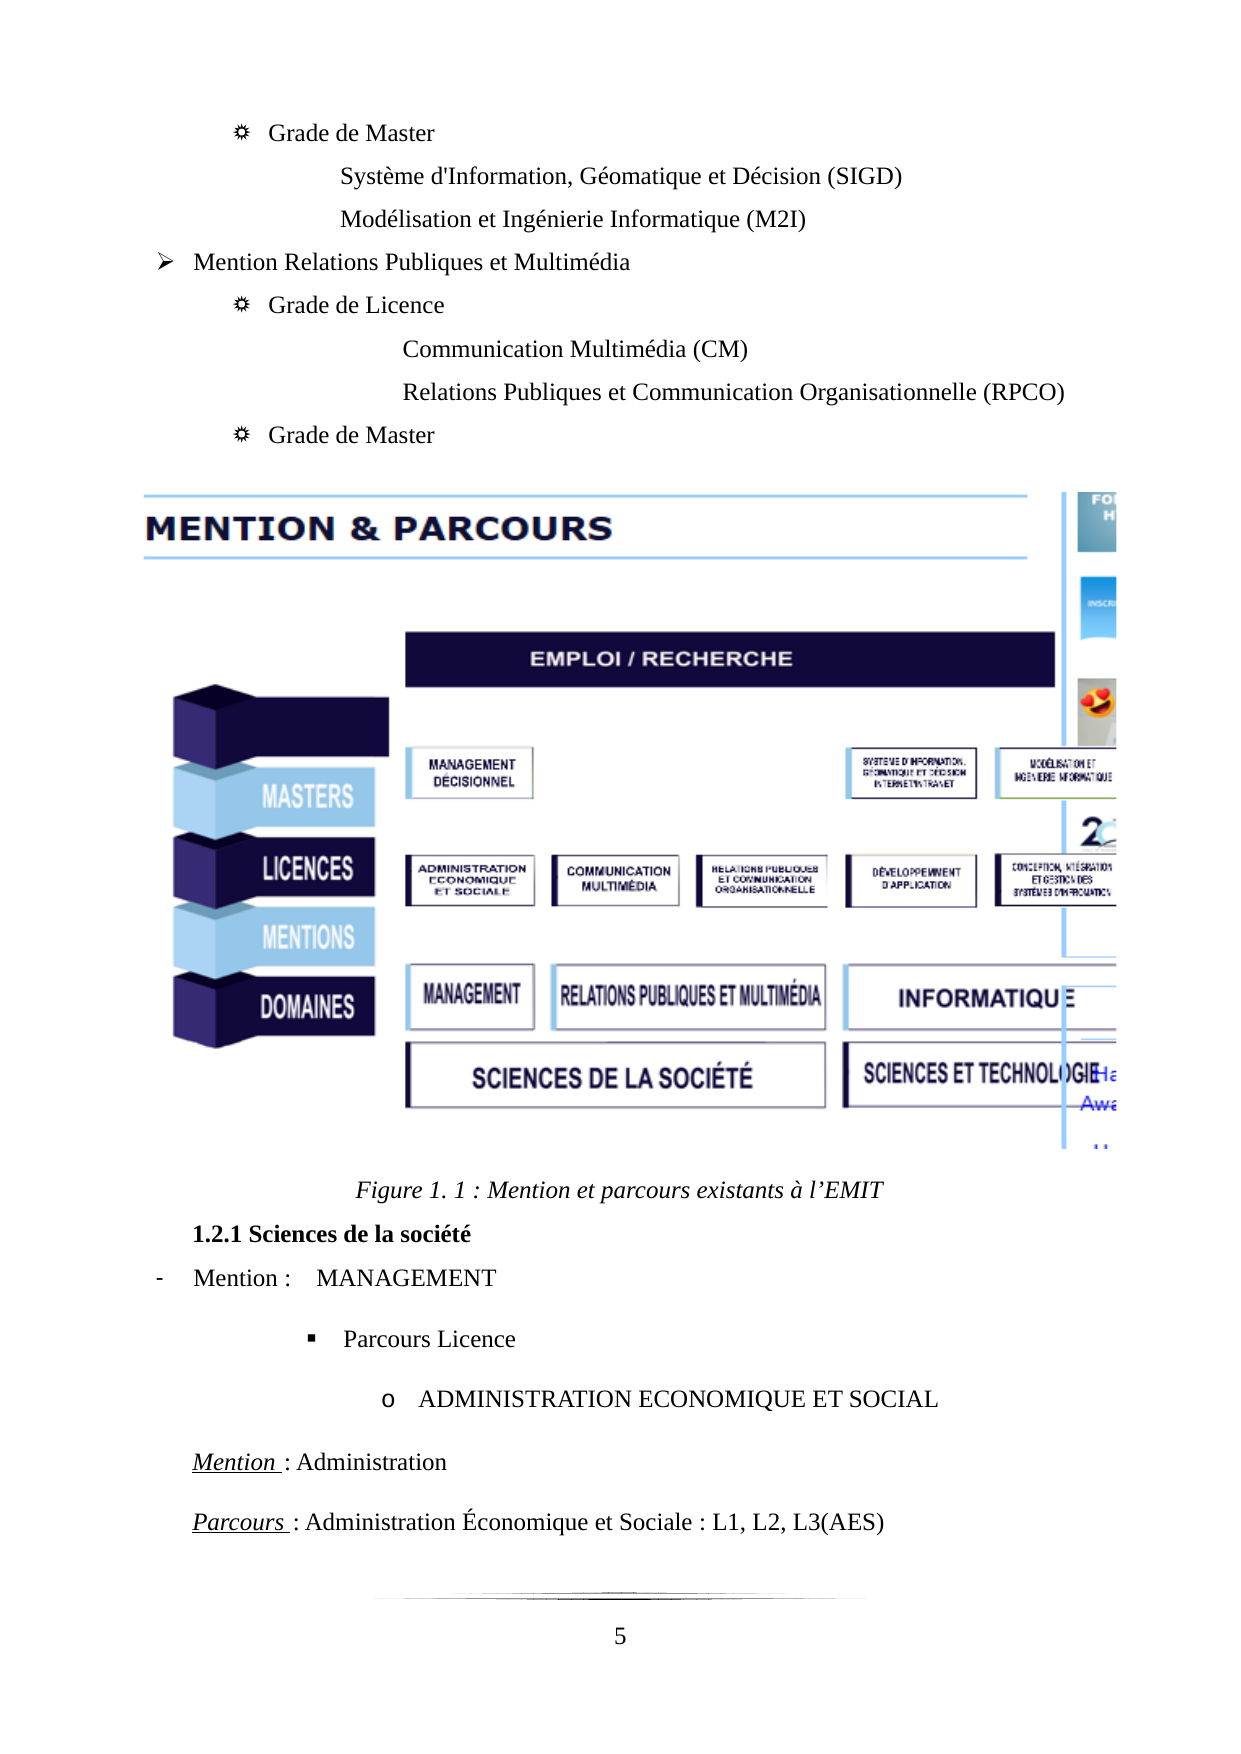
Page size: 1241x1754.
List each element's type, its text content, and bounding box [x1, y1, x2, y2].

picture [123, 492, 1117, 1149]
text Communication Multimédia (CM) [402, 334, 1122, 362]
picture [170, 1592, 1069, 1601]
list Mention : MANAGEMENT [156, 1262, 1122, 1292]
list Parcours Licence [306, 1324, 1122, 1353]
text Modélisation et Ingénierie Informatique (M2I) [118, 204, 1122, 233]
list Grade de Master [231, 420, 1122, 449]
text Mention : Administration [118, 1447, 1122, 1476]
text Parcours : Administration Économique et Sociale : L1, L2, L3(AES) [118, 1507, 1122, 1536]
subtitle 1.2.1 Sciences de la société [192, 1219, 1122, 1247]
list ADMINISTRATION ECONOMIQUE ET SOCIAL [381, 1384, 1122, 1415]
text Relations Publiques et Communication Organisationnelle (RPCO) [402, 377, 1122, 406]
text Figure 1. 1 : Mention et parcours existants à l’EMIT [118, 1175, 1122, 1204]
list Grade de Master [231, 118, 1122, 147]
text Système d'Information, Géomatique et Décision (SIGD) [118, 161, 1122, 190]
list Mention Relations Publiques et Multimédia [156, 247, 1122, 276]
list Grade de Licence [231, 291, 1122, 319]
